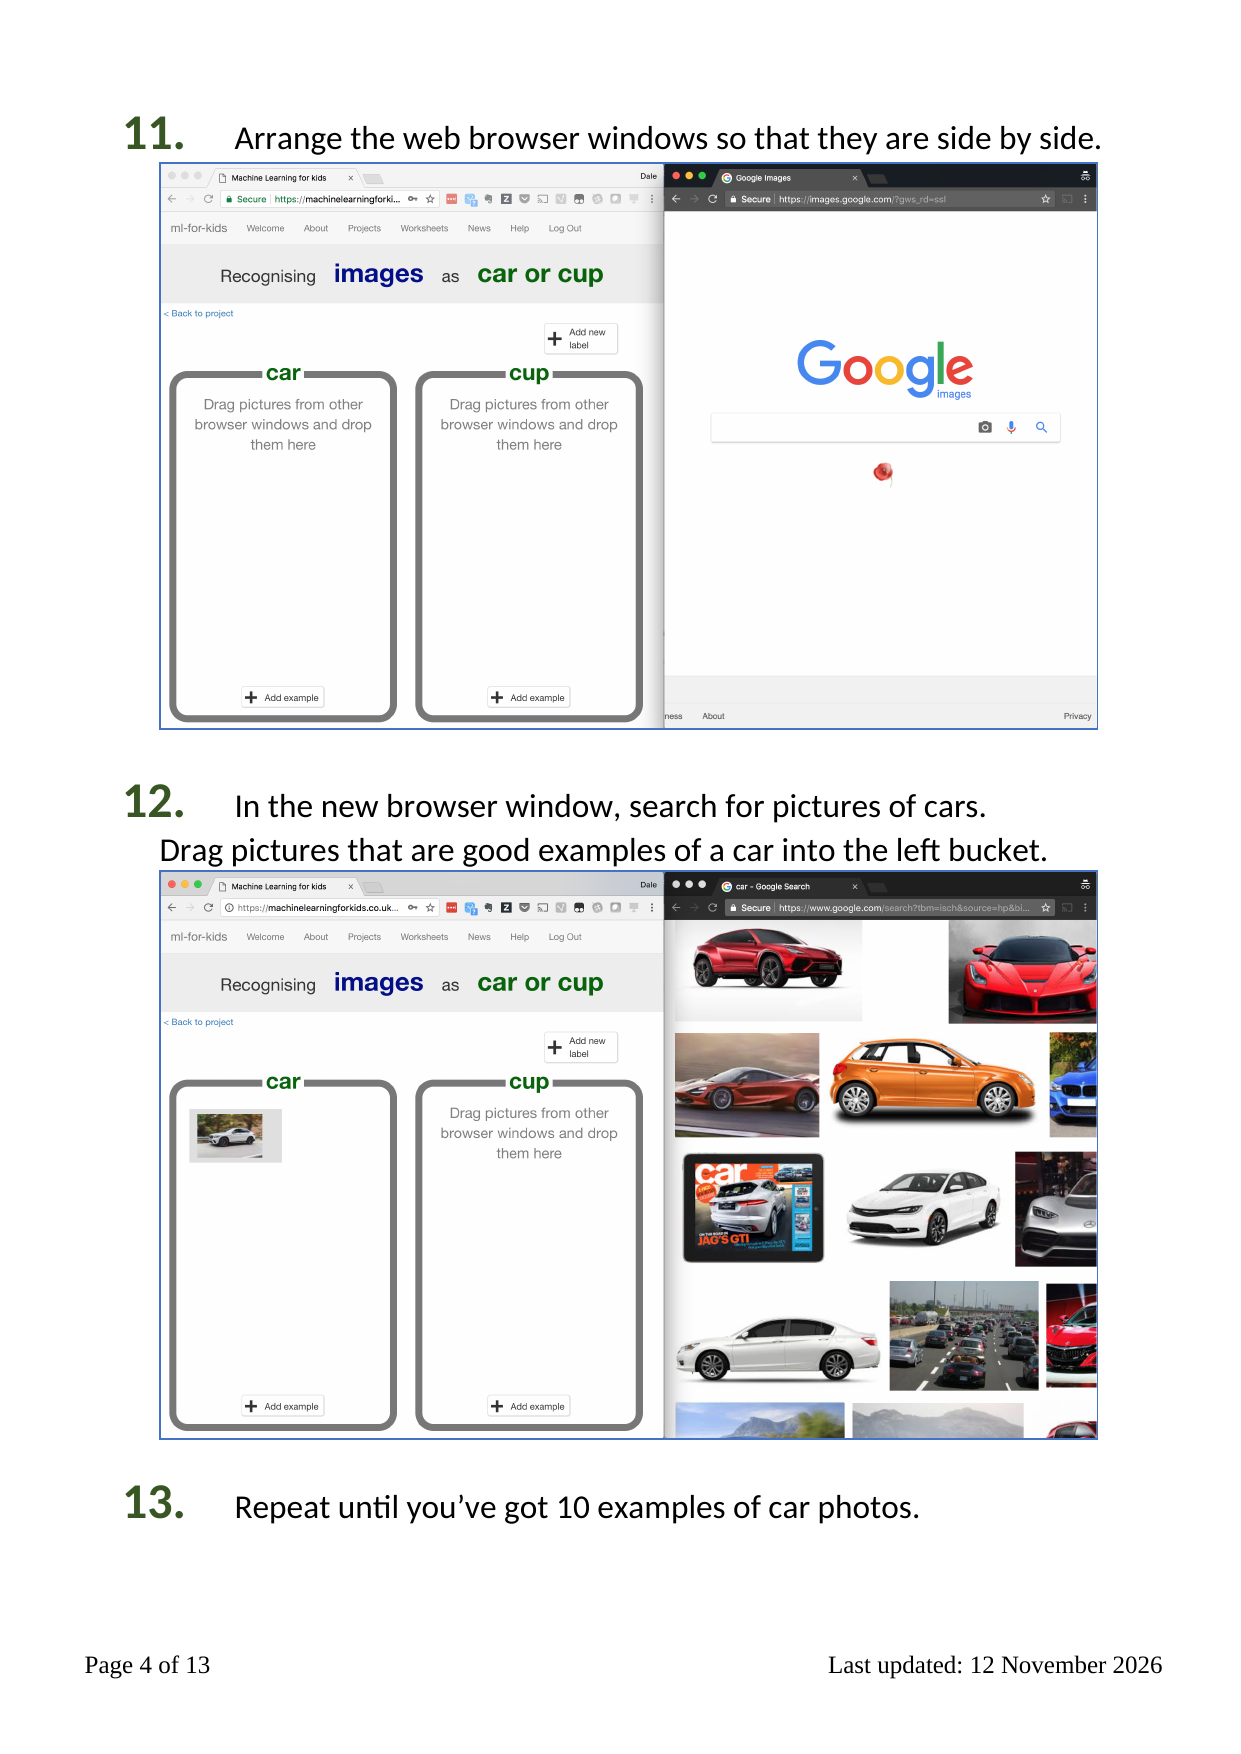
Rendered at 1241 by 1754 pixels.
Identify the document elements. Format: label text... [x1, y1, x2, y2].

picture [161, 164, 1097, 728]
list Repeat until you’ve got 10 examples of car photos. [122, 1470, 1163, 1531]
picture [161, 872, 1097, 1438]
